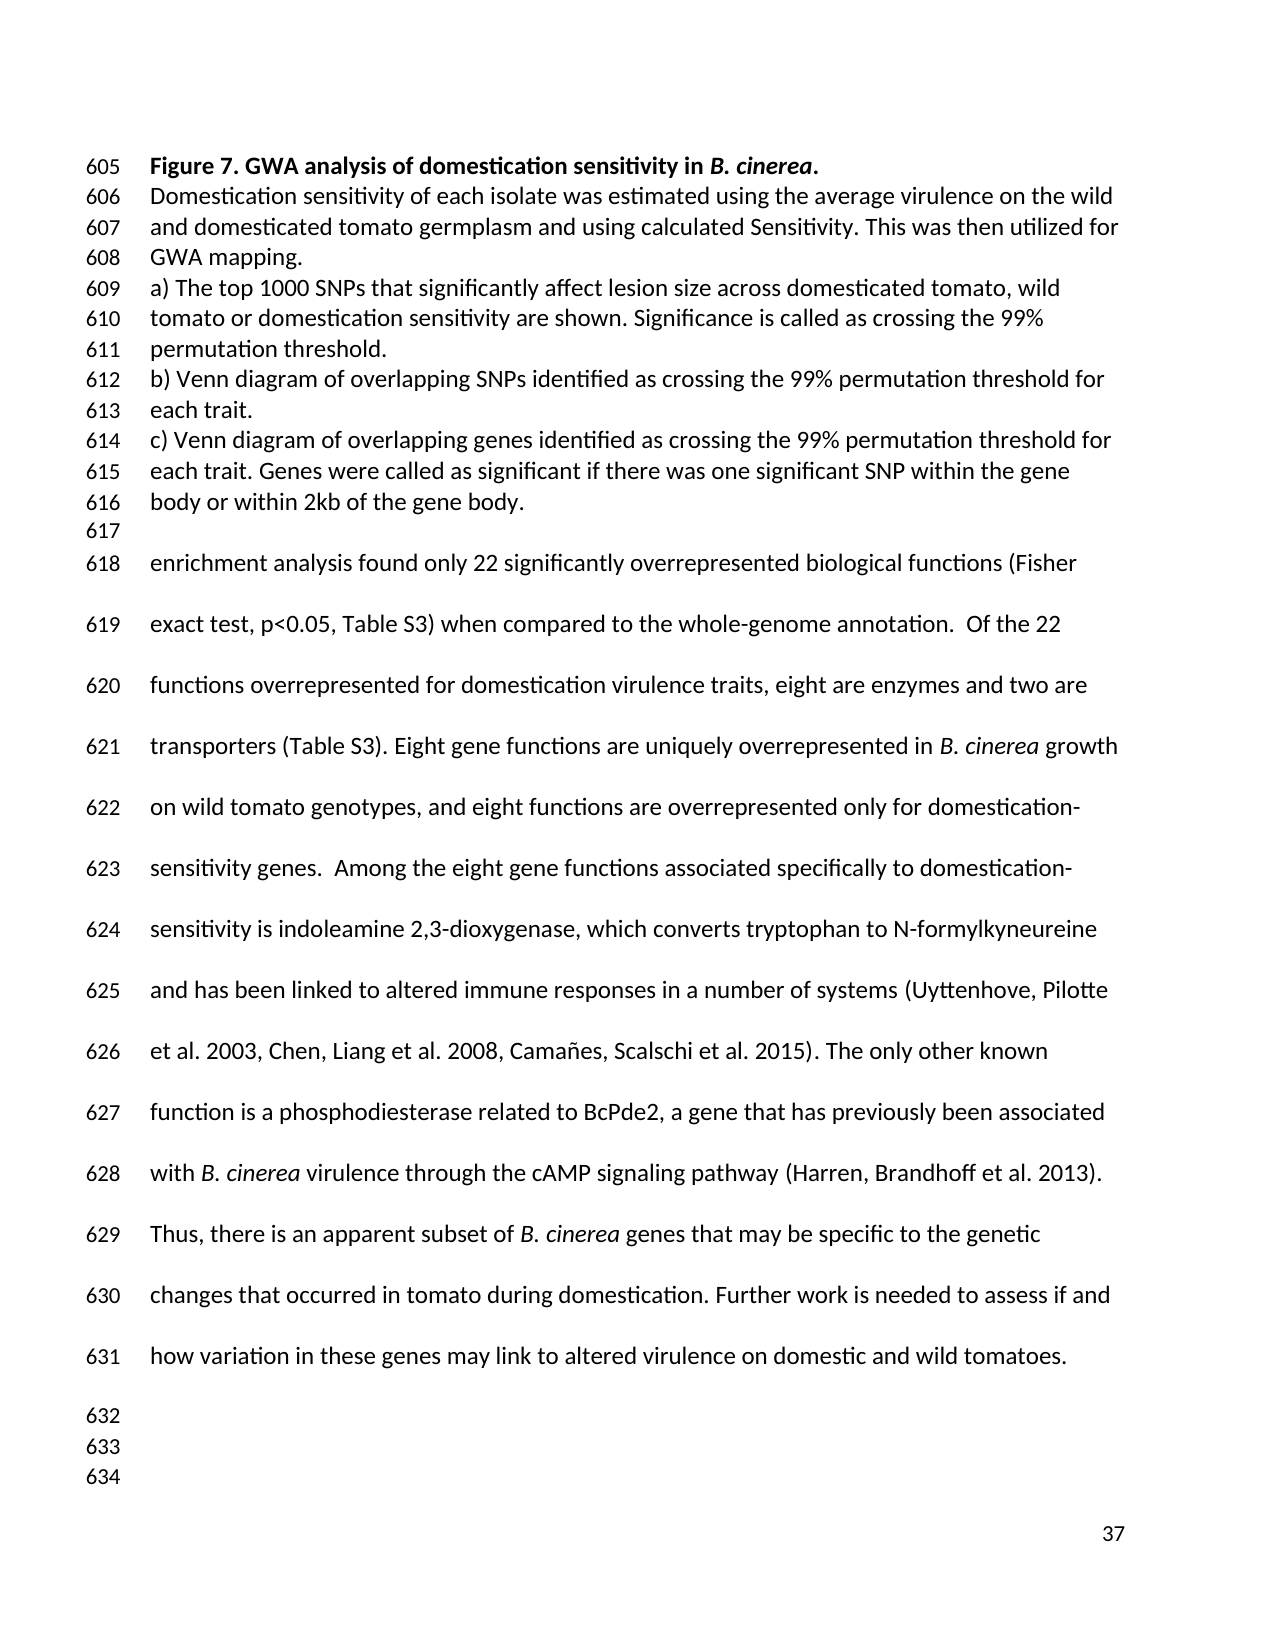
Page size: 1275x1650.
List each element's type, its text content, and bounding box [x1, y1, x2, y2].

text a) The top 1000 SNPs that significantly affect lesion size across domesticated tomato, wild tomato or domestication sensitivity are shown. Significance is called as crossing the 99% permutation threshold. [150, 272, 1125, 364]
text enrichment analysis found only 22 significantly overrepresented biological functions (Fisher exact test, p<0.05, Table S3) when compared to the whole-genome annotation. Of the 22 functions overrepresented for domestication virulence traits, eight are enzymes and two are transporters (Table S3). Eight gene functions are uniquely overrepresented in B. cinerea growth on wild tomato genotypes, and eight functions are overrepresented only for domestication-sensitivity genes. Among the eight gene functions associated specifically to domestication-sensitivity is indoleamine 2,3-dioxygenase, which converts tryptophan to N-formylkyneureine and has been linked to altered immune responses in a number of systems (Uyttenhove, Pilotte et al. 2003, Chen, Liang et al. 2008, Camañes, Scalschi et al. 2015). The only other known function is a phosphodiesterase related to BcPde2, a gene that has previously been associated with B. cinerea virulence through the cAMP signaling pathway (Harren, Brandhoff et al. 2013). Thus, there is an apparent subset of B. cinerea genes that may be specific to the genetic changes that occurred in tomato during domestication. Further work is needed to assess if and how variation in these genes may link to altered virulence on domestic and wild tomatoes. [150, 547, 1125, 1371]
text Domestication sensitivity of each isolate was estimated using the average virulence on the wild and domesticated tomato germplasm and using calculated Sensitivity. This was then utilized for GWA mapping. [150, 181, 1125, 272]
text b) Venn diagram of overlapping SNPs identified as crossing the 99% permutation threshold for each trait. [150, 364, 1125, 425]
text Figure 7. GWA analysis of domestication sensitivity in B. cinerea. [150, 150, 1125, 181]
text c) Venn diagram of overlapping genes identified as crossing the 99% permutation threshold for each trait. Genes were called as significant if there was one significant SNP within the gene body or within 2kb of the gene body. [150, 425, 1125, 516]
